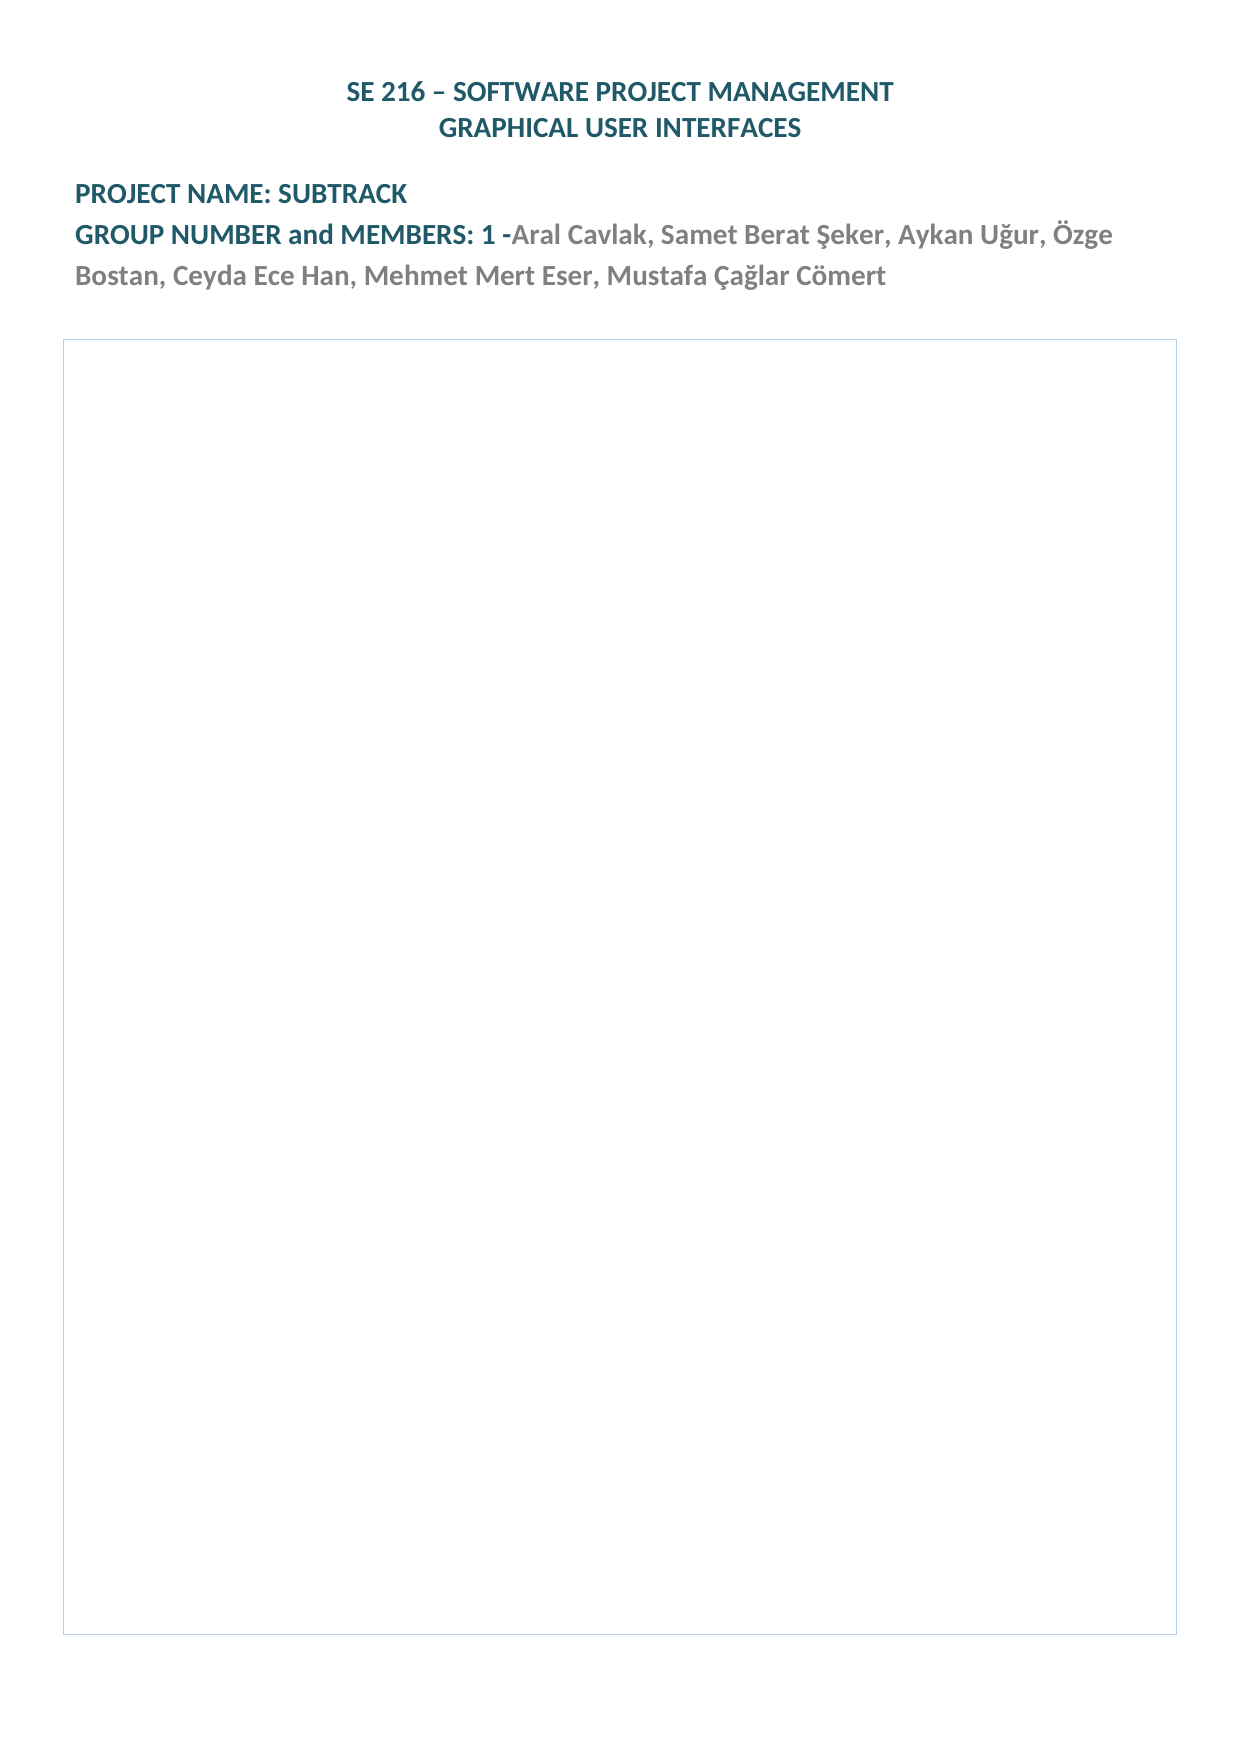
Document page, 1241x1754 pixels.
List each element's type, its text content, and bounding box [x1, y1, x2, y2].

text GROUP NUMBER and MEMBERS: 1 -Aral Cavlak, Samet Berat Şeker, Aykan Uğur, Özge Bostan, Ceyda Ece Han, Mehmet Mert Eser, Mustafa Çağlar Cömert [75, 216, 1165, 293]
text PROJECT NAME: SUBTRACK [75, 175, 1165, 211]
table_header [64, 340, 1176, 1634]
